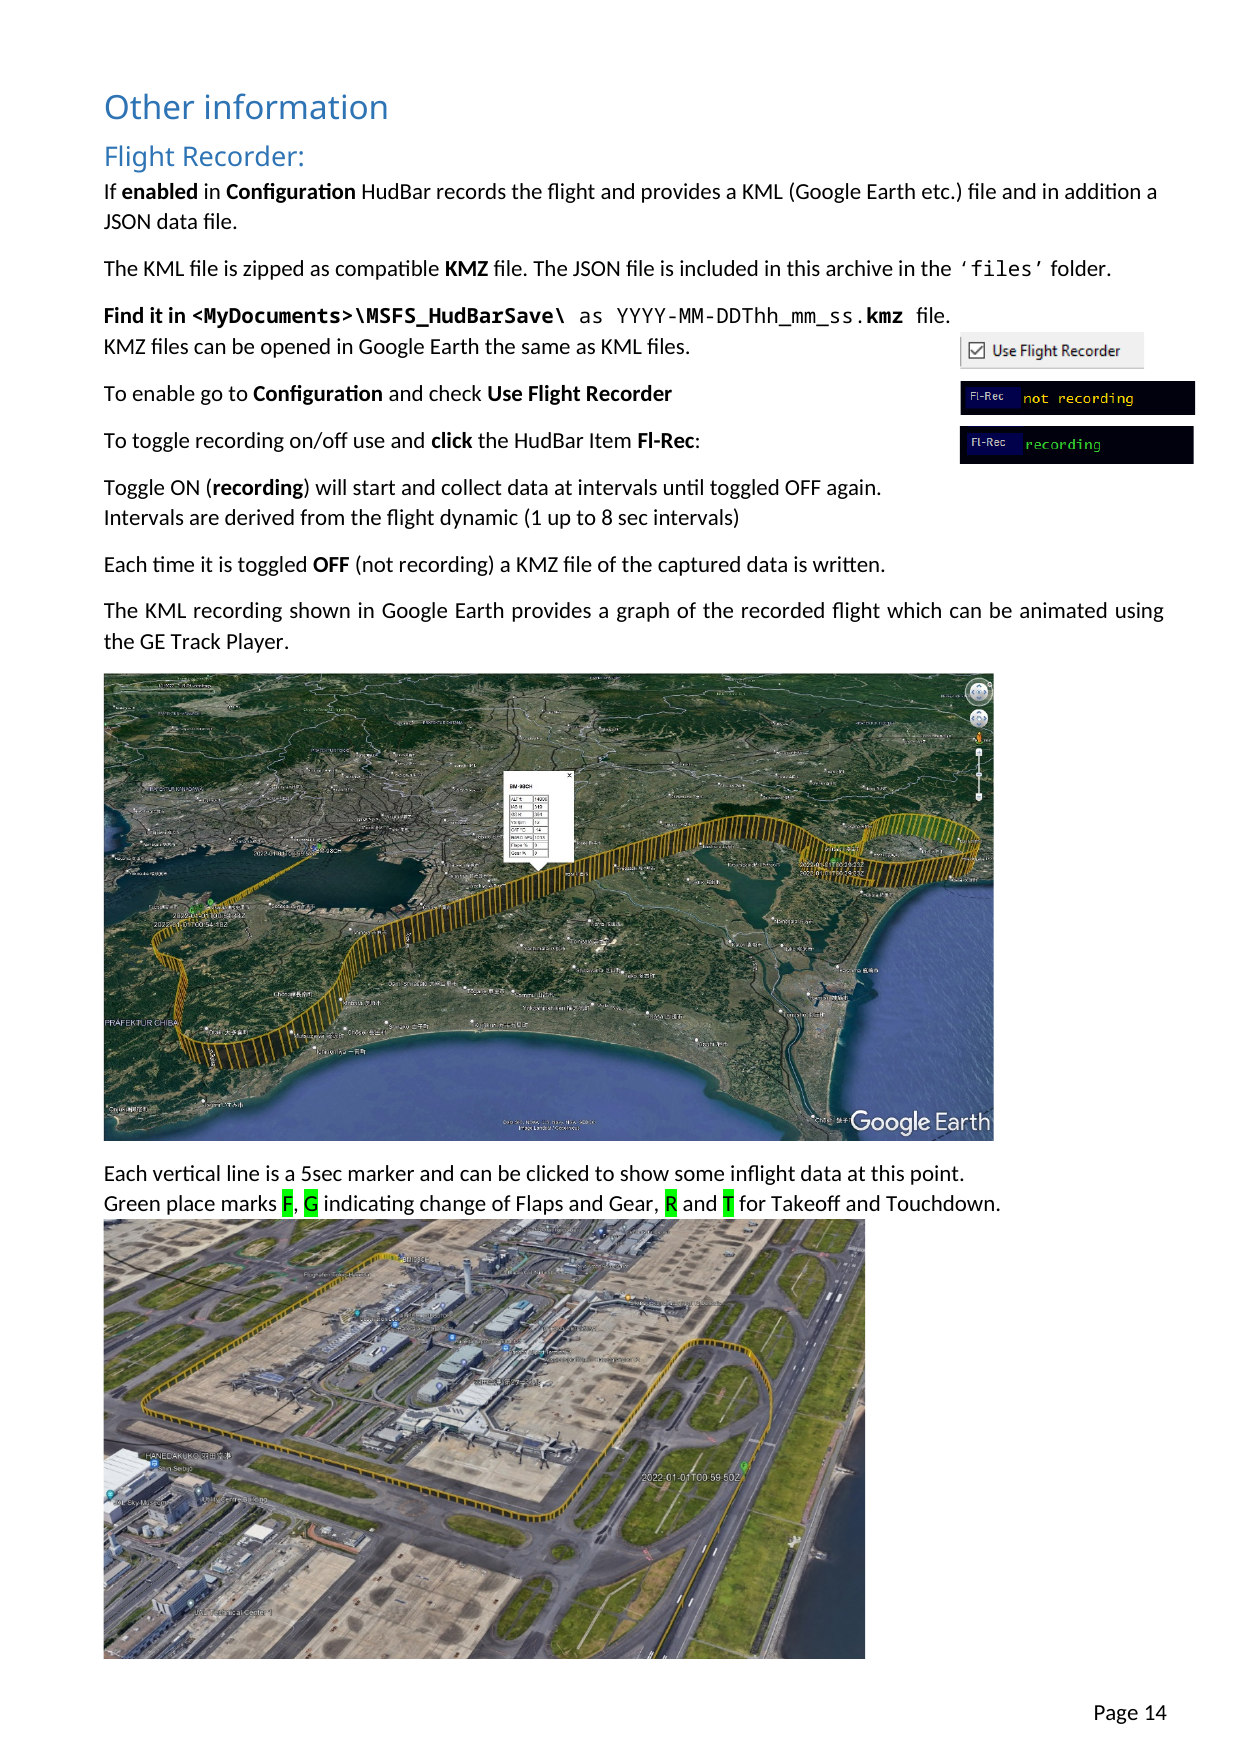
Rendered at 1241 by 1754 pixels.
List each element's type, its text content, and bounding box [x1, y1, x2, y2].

picture [960, 381, 1196, 415]
picture [103, 673, 994, 1141]
text If enabled in Configuration HudBar records the flight and provides a KML (Google Earth etc.) file and in addition a JSON data file. [103, 177, 1167, 235]
text Each time it is toggled OFF (not recording) a KMZ file of the captured data is written. [103, 550, 1167, 578]
picture [103, 1219, 866, 1659]
text The KML file is zipped as compatible KMZ file. The JSON file is included in this archive in the ‘files’ folder. [103, 254, 1167, 282]
text The KML recording shown in Google Earth provides a graph of the recorded flight which can be animated using the GE Track Player. [103, 597, 1167, 655]
text Toggle ON (recording) will start and collect data at intervals until toggled OFF again. Intervals are derived from the flight dynamic (1 up to 8 sec intervals) [103, 473, 1167, 531]
subtitle Other information [103, 84, 1167, 129]
text To enable go to Configuration and check Use Flight Recorder [103, 379, 1167, 407]
text Find it in <MyDocuments>\MSFS_HudBarSave\ as YYYY-MM-DDThh_mm_ss.kmz file. KMZ files can be opened in Google Earth the same as KML files. [103, 301, 1167, 360]
text To toggle recording on/off use and click the HudBar Item Fl-Rec: [103, 426, 959, 454]
picture [959, 426, 1194, 464]
subtitle Flight Recorder: [103, 137, 1167, 174]
picture [960, 332, 1145, 369]
